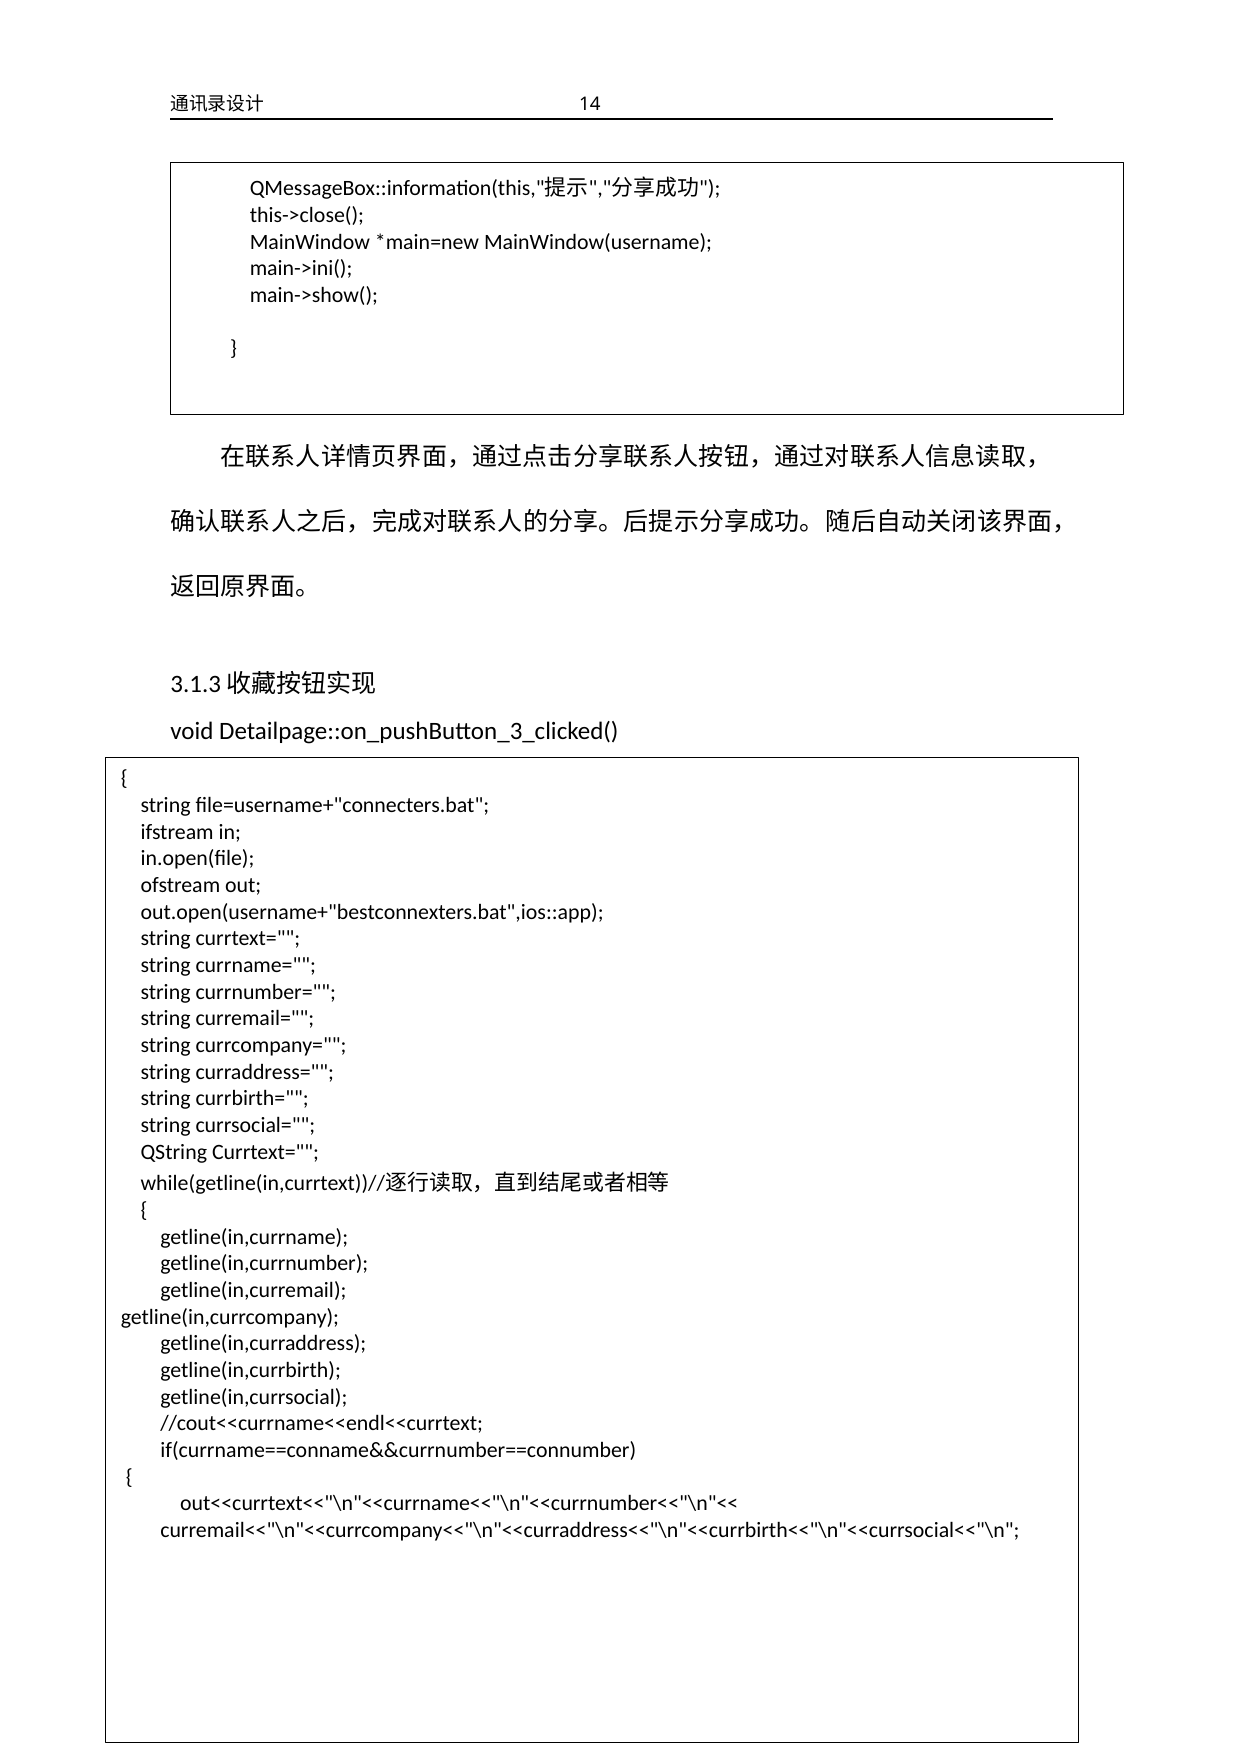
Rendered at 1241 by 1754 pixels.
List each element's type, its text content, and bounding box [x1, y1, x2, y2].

text 在联系人详情页界面，通过点击分享联系人按钮，通过对联系人信息读取，确认联系人之后，完成对联系人的分享。后提示分享成功。随后自动关闭该界面，返回原界面。 [170, 422, 1053, 617]
text 3.1.3收藏按钮实现 [170, 649, 1053, 714]
text void Detailpage::on_pushButton_3_clicked() [170, 714, 1053, 747]
